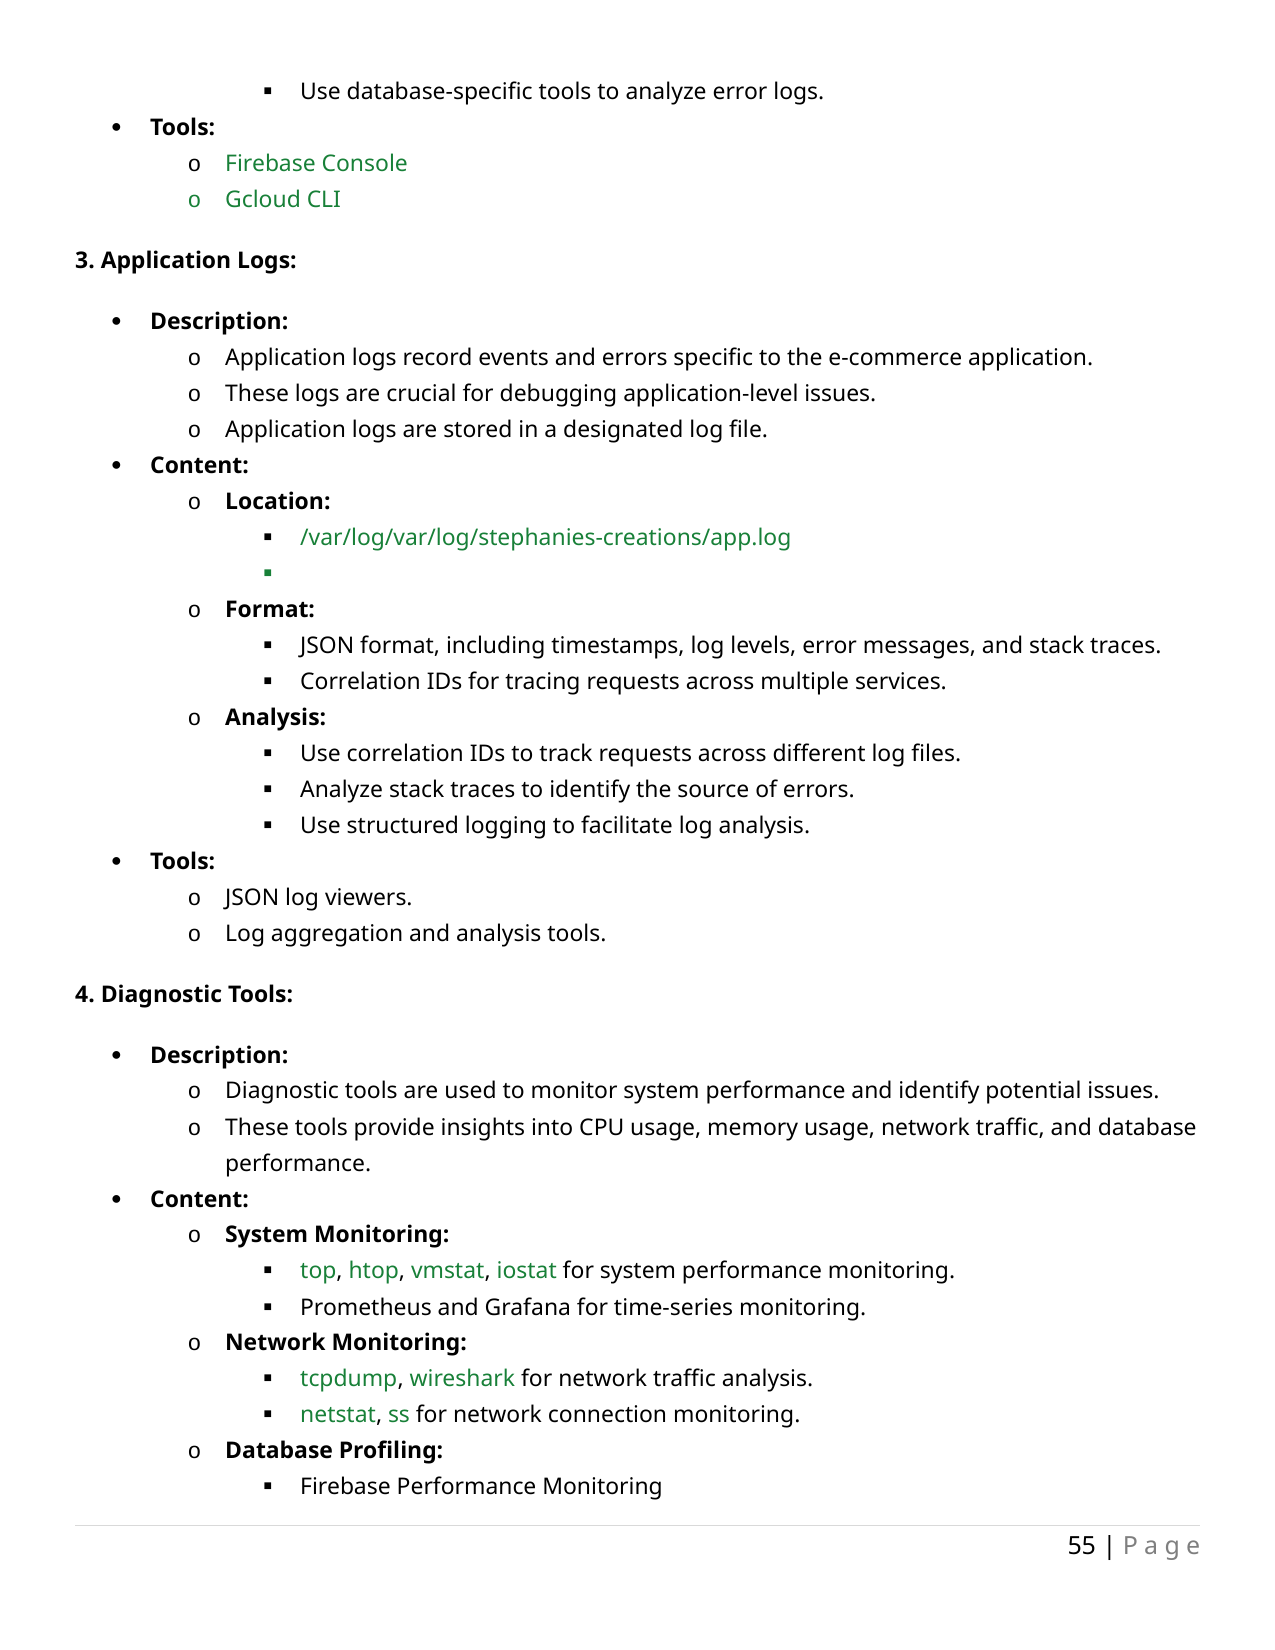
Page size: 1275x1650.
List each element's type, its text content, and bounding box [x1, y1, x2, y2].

list Firebase Performance Monitoring [262, 1470, 1200, 1502]
list Tools: [112, 844, 1200, 876]
list Correlation IDs for tracing requests across multiple services. [262, 665, 1200, 696]
list Content: [112, 449, 1200, 480]
list Use correlation IDs to track requests across different log files. [262, 737, 1200, 768]
list /var/log/var/log/stephanies-creations/app.log [262, 521, 1200, 552]
list Analyze stack traces to identify the source of errors. [262, 773, 1200, 804]
list Use database-specific tools to analyze error logs. [262, 75, 1200, 106]
list netstat, ss for network connection monitoring. [262, 1398, 1200, 1429]
list Analysis: [187, 701, 1200, 732]
list System Monitoring: [187, 1218, 1200, 1250]
list Location: [187, 485, 1200, 516]
list Network Monitoring: [187, 1326, 1200, 1358]
text 3. Application Logs: [75, 244, 1200, 275]
list Format: [187, 593, 1200, 624]
list Description: [112, 305, 1200, 336]
list These tools provide insights into CPU usage, memory usage, network traffic, and database performance. [187, 1111, 1200, 1178]
list Prometheus and Grafana for time-series monitoring. [262, 1290, 1200, 1322]
list Gcloud CLI [187, 183, 1200, 214]
list Tools: [112, 111, 1200, 142]
list Application logs are stored in a designated log file. [187, 413, 1200, 444]
list Database Profiling: [187, 1434, 1200, 1466]
list Diagnostic tools are used to monitor system performance and identify potential issues. [187, 1074, 1200, 1106]
list JSON log viewers. [187, 881, 1200, 912]
list Use structured logging to facilitate log analysis. [262, 809, 1200, 840]
list These logs are crucial for debugging application-level issues. [187, 377, 1200, 408]
list JSON format, including timestamps, log levels, error messages, and stack traces. [262, 629, 1200, 660]
list Firebase Console [187, 147, 1200, 178]
list top, htop, vmstat, iostat for system performance monitoring. [262, 1254, 1200, 1286]
list tcpdump, wireshark for network traffic analysis. [262, 1362, 1200, 1394]
list Application logs record events and errors specific to the e-commerce application. [187, 341, 1200, 372]
list Description: [112, 1038, 1200, 1070]
text 4. Diagnostic Tools: [75, 978, 1200, 1009]
list Content: [112, 1182, 1200, 1214]
list Log aggregation and analysis tools. [187, 917, 1200, 948]
